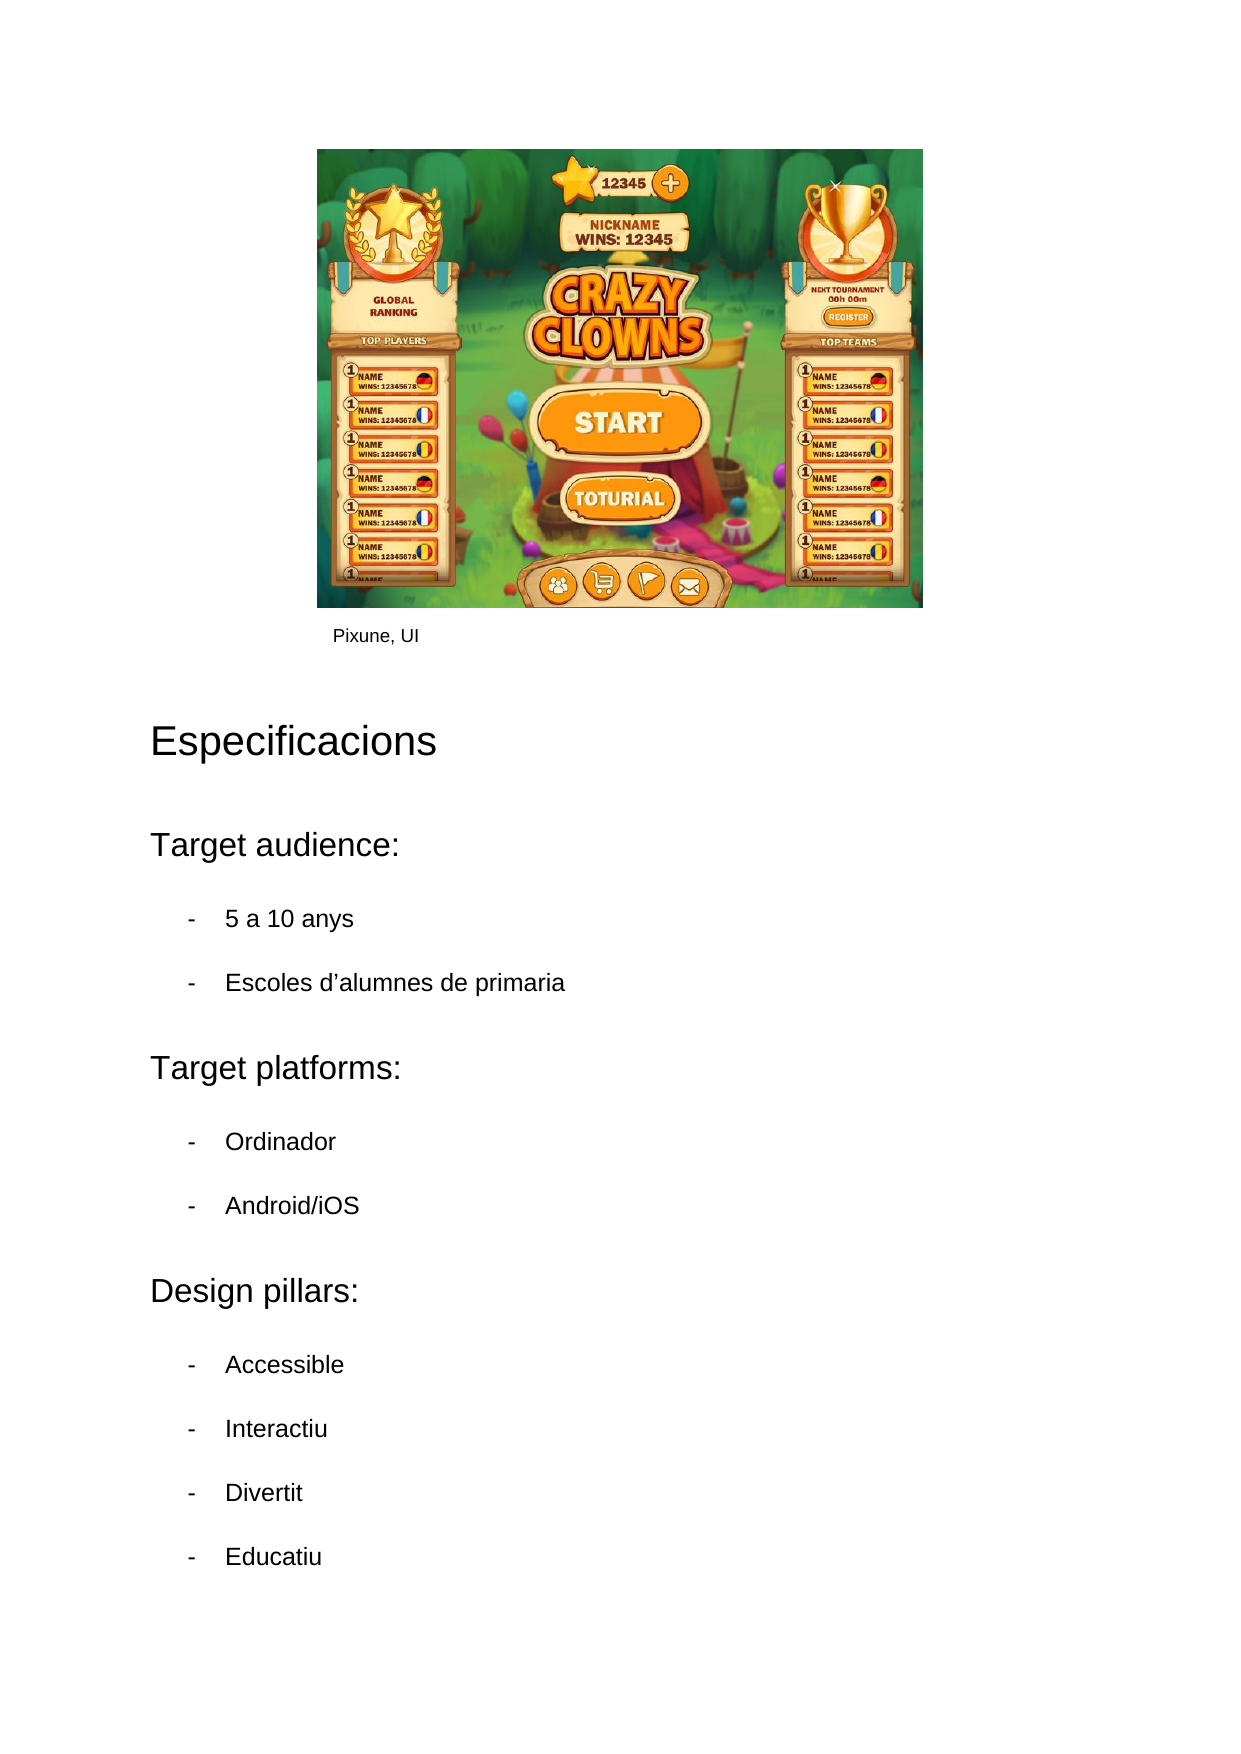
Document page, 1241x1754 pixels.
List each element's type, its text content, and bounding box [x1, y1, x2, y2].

subtitle Especificacions [150, 716, 1090, 764]
subtitle Design pillars: [150, 1271, 1090, 1310]
list Interactiu [187, 1414, 1090, 1442]
subtitle Target platforms: [150, 1048, 1090, 1087]
picture [317, 149, 923, 608]
subtitle Target audience: [150, 825, 1090, 864]
list Android/iOS [187, 1191, 1090, 1219]
list Accessible [187, 1350, 1090, 1378]
list Divertit [187, 1478, 1090, 1506]
list 5 a 10 anys [187, 904, 1090, 932]
list Escoles d’alumnes de primaria [187, 968, 1090, 996]
list Educatiu [187, 1542, 1090, 1570]
list Ordinador [187, 1127, 1090, 1155]
